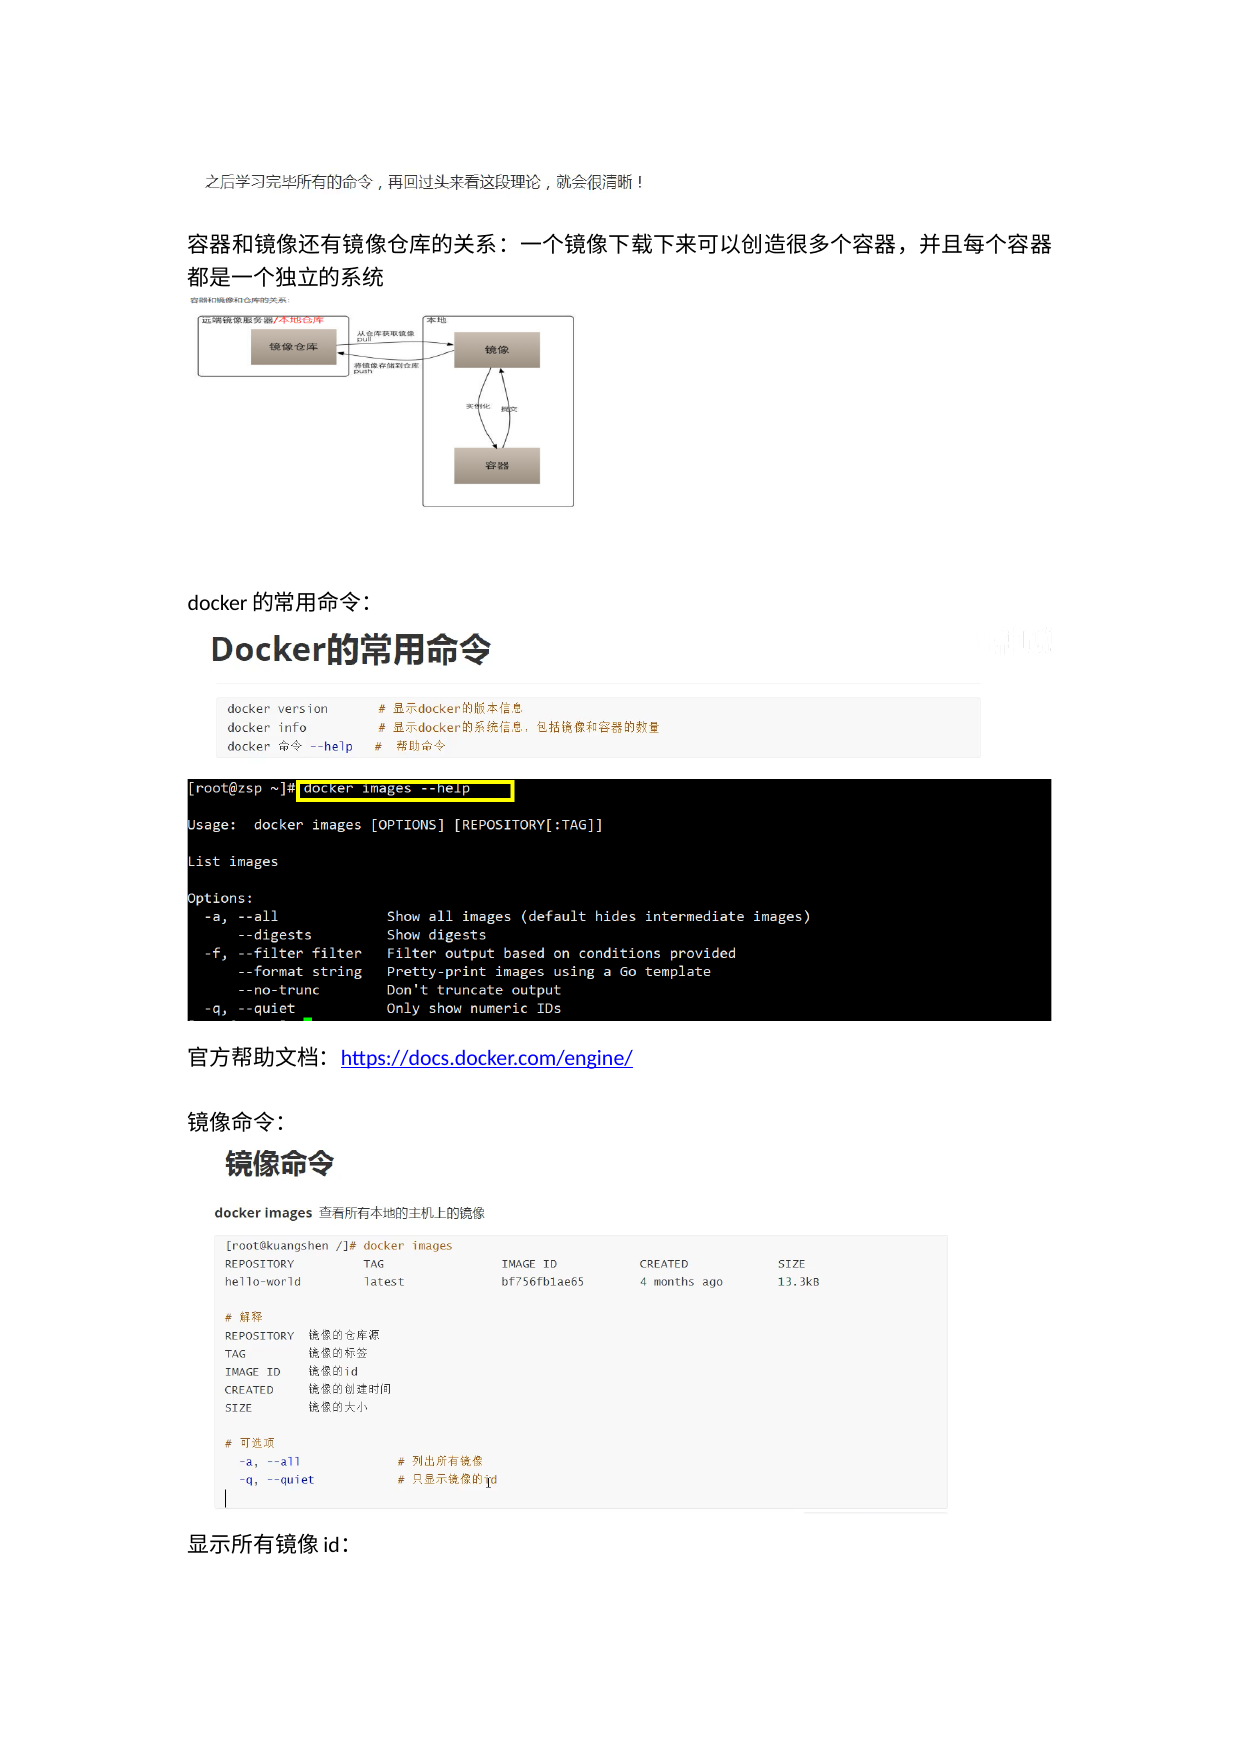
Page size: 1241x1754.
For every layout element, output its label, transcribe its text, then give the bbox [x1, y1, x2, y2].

picture [187, 292, 612, 515]
text 容器和镜像还有镜像仓库的关系：一个镜像下载下来可以创造很多个容器，并且每个容器都是一个独立的系统 [187, 227, 1053, 292]
text docker的常用命令： [187, 584, 1053, 617]
text 镜像命令： [187, 1104, 1053, 1137]
picture [187, 162, 1052, 209]
text 显示所有镜像id： [187, 1527, 1053, 1559]
text 官方帮助文档：https://docs.docker.com/engine/ [187, 1039, 1053, 1072]
picture [187, 1137, 1053, 1187]
picture [187, 617, 1052, 673]
picture [187, 682, 1052, 765]
picture [187, 779, 1052, 1021]
picture [187, 1202, 1052, 1514]
